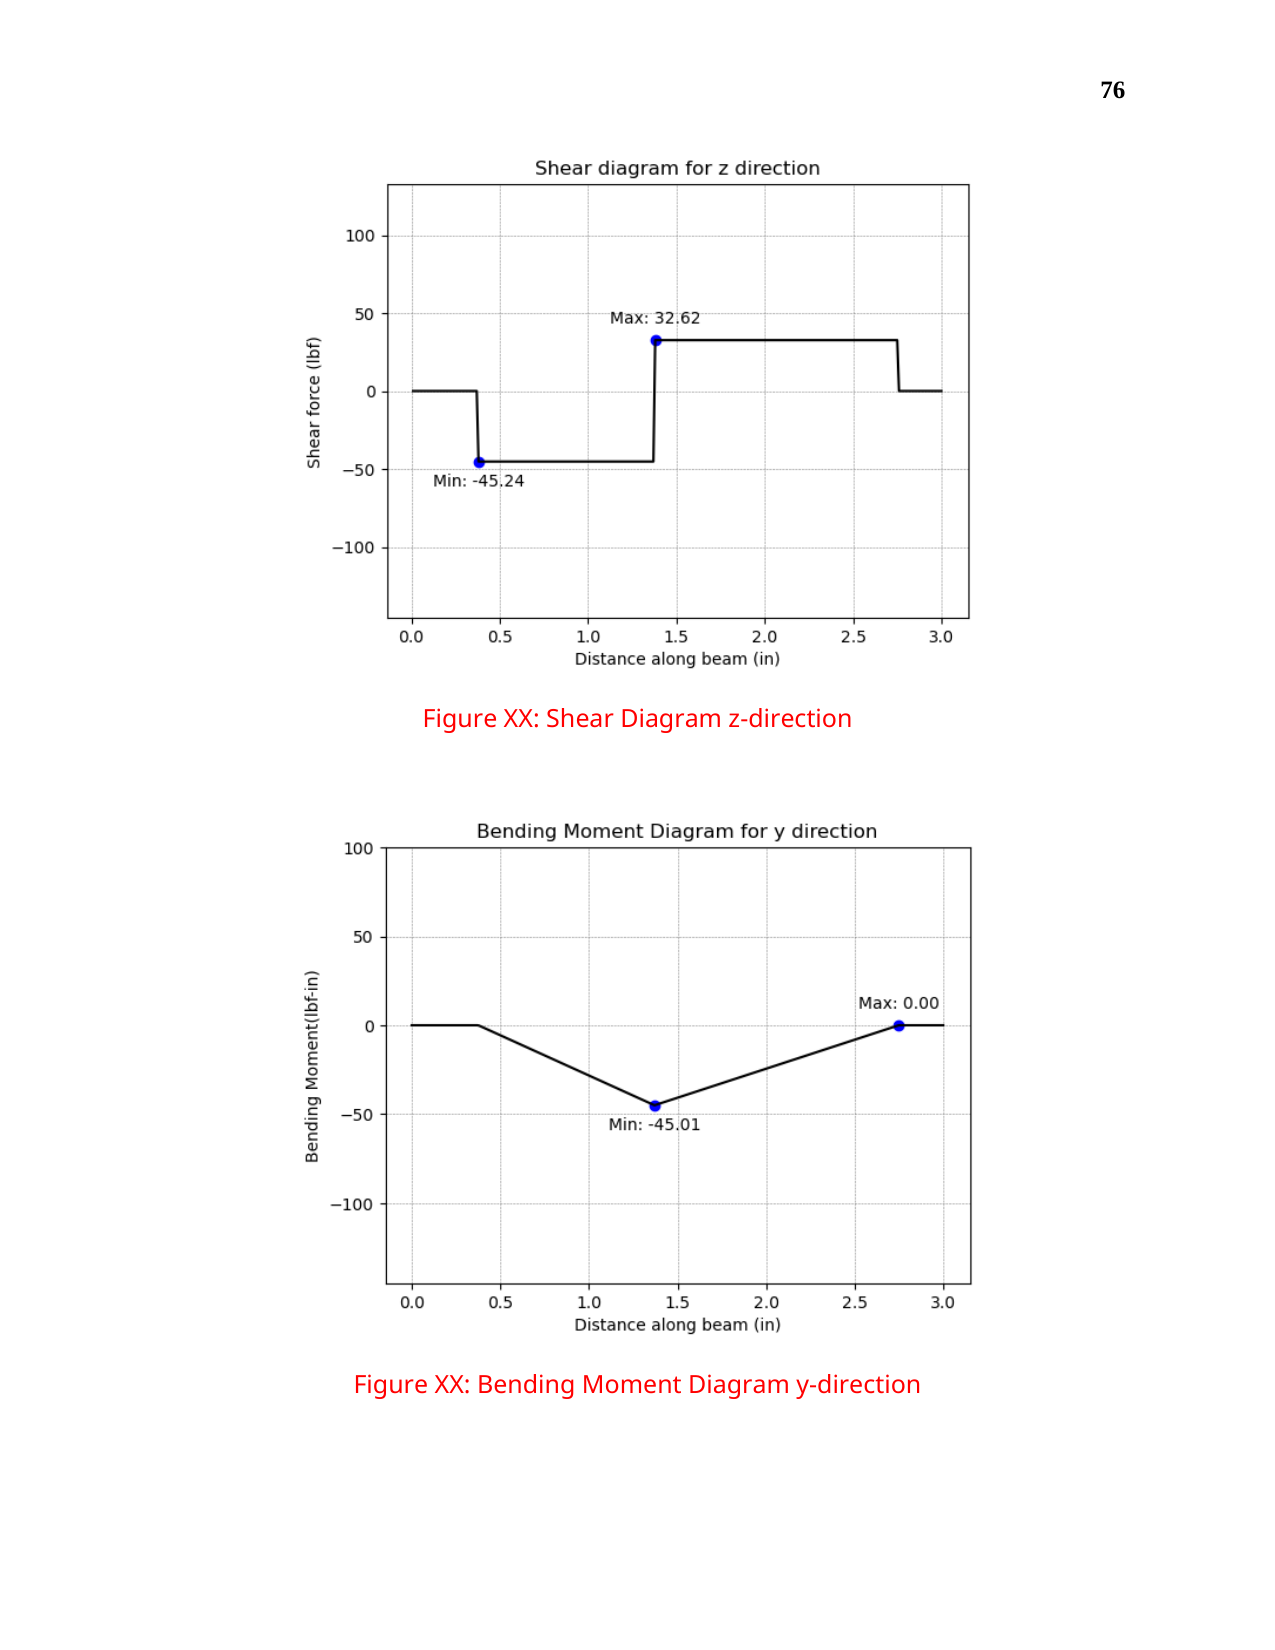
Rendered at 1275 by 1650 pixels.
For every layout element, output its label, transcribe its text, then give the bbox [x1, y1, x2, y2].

text Figure XX: Bending Moment Diagram y-direction [150, 1367, 1125, 1401]
picture [296, 150, 979, 680]
picture [294, 812, 981, 1346]
text Figure XX: Shear Diagram z-direction [150, 700, 1125, 734]
